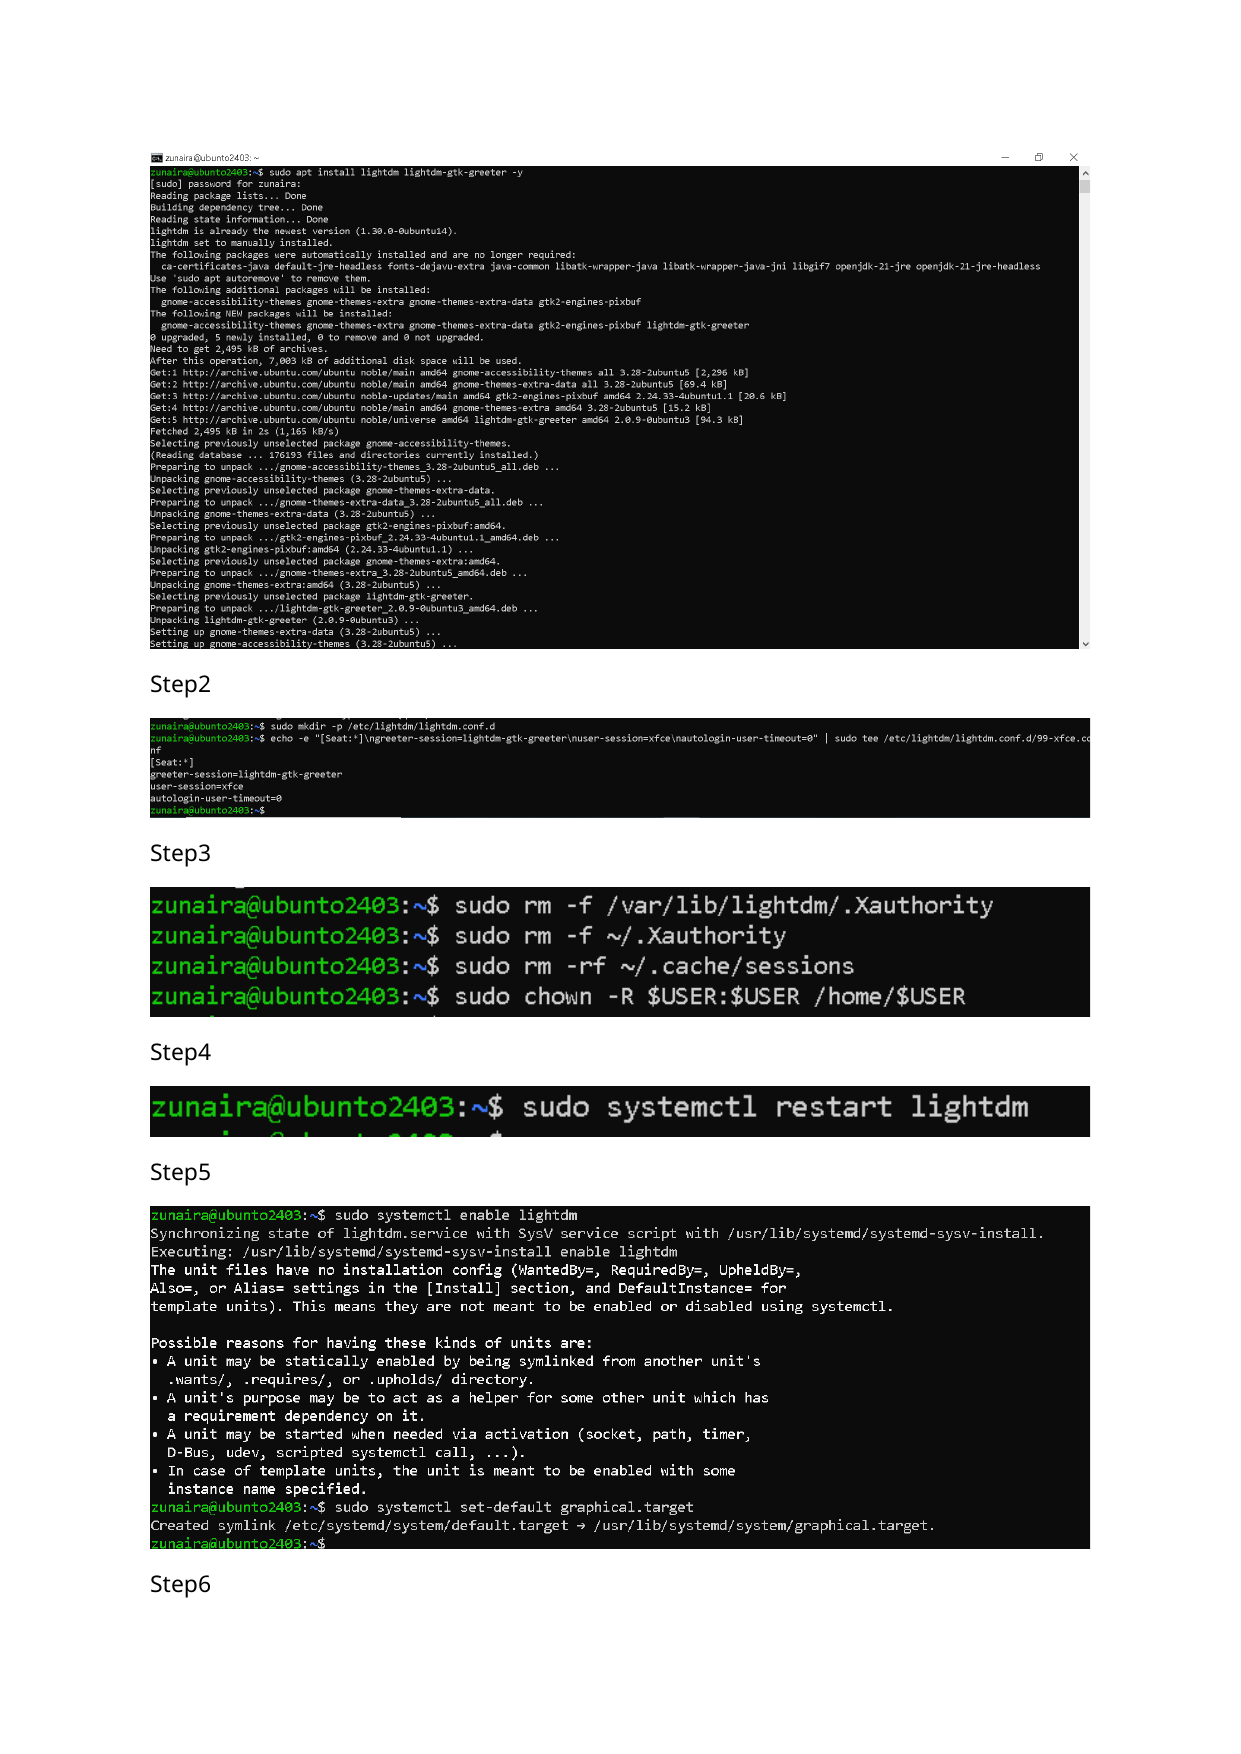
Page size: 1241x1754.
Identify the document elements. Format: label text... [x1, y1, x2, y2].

text Step5 [150, 1156, 1090, 1187]
text Step2 [150, 668, 1090, 699]
picture [150, 1206, 1091, 1549]
text Step3 [150, 837, 1090, 868]
picture [150, 887, 1091, 1017]
picture [150, 1086, 1091, 1137]
picture [150, 718, 1091, 818]
text Step4 [150, 1036, 1090, 1067]
picture [150, 150, 1091, 649]
text Step6 [150, 1568, 1090, 1599]
